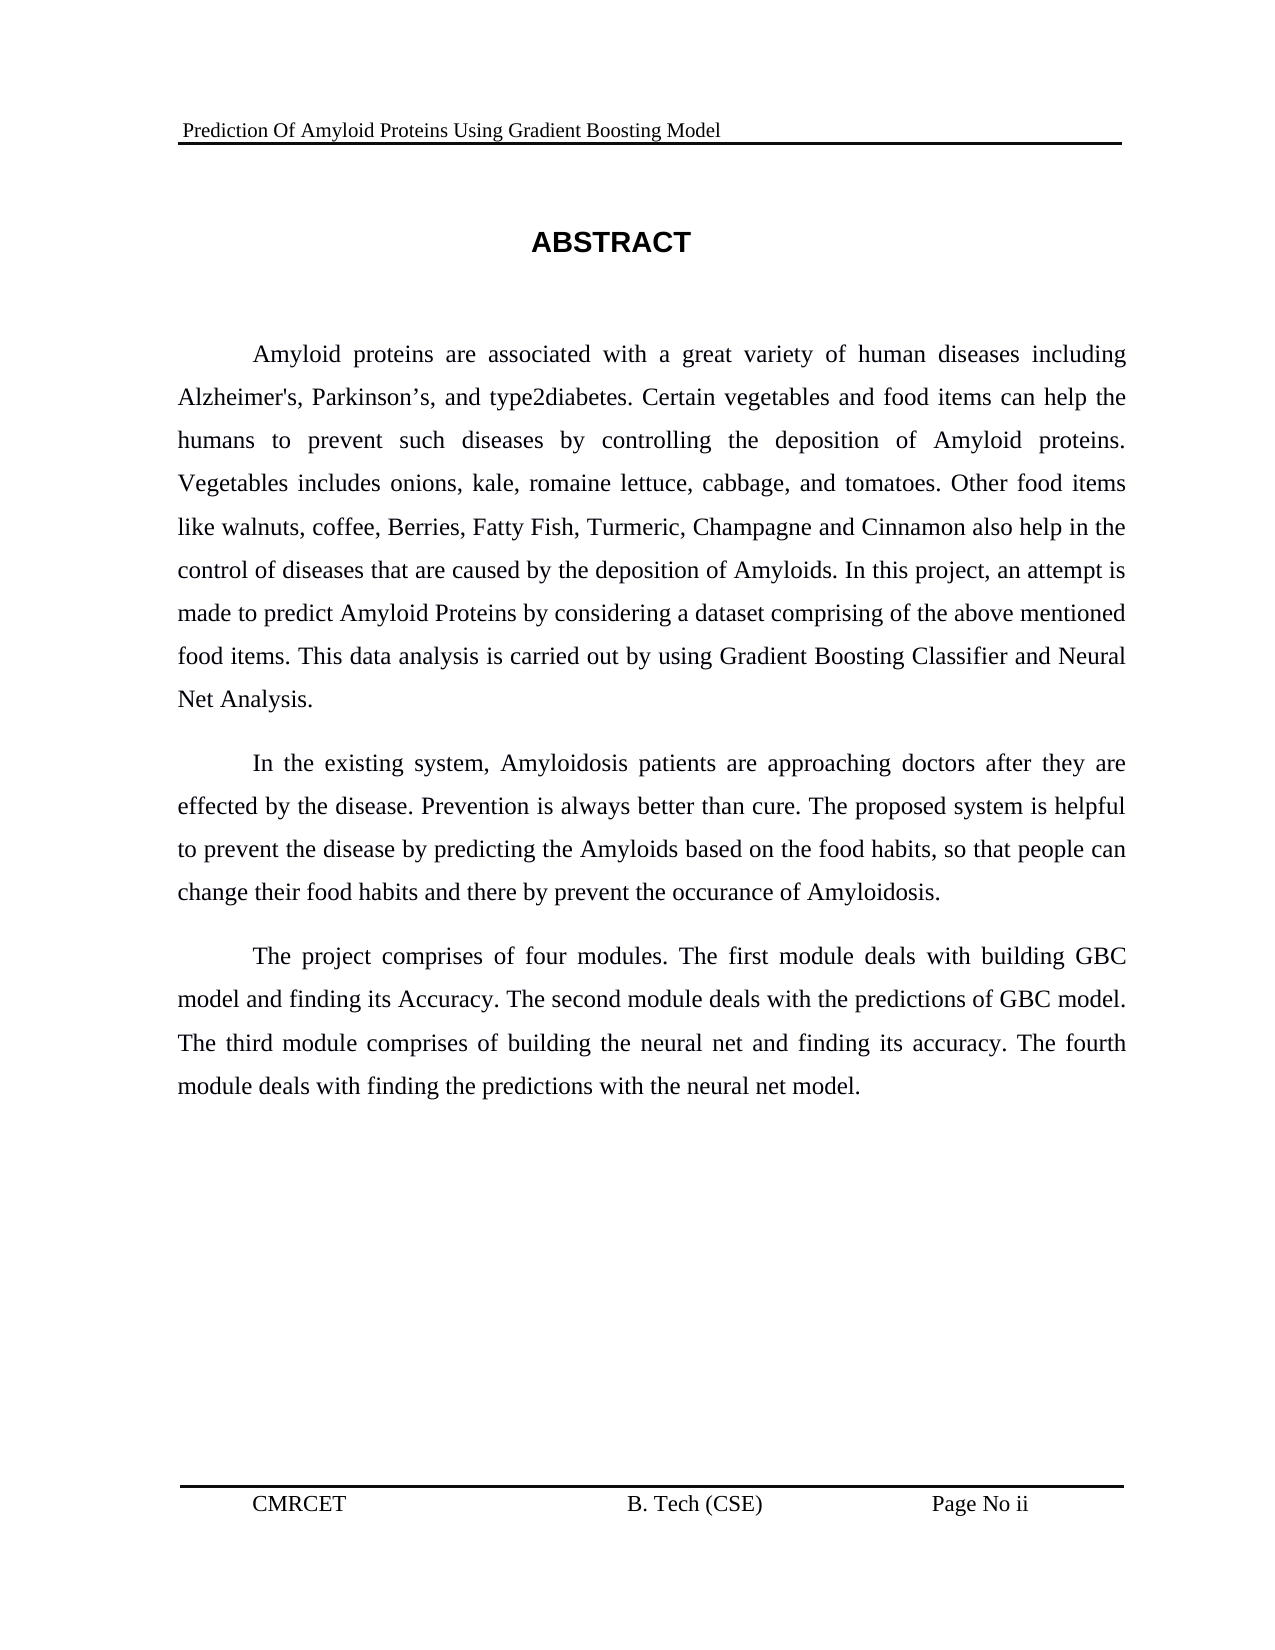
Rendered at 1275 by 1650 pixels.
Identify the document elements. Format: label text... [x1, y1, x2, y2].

subtitle ABSTRACT [252, 160, 970, 275]
text The project comprises of four modules. The first module deals with building GBC model and finding its Accuracy. The second module deals with the predictions of GBC model. The third module comprises of building the neural net and finding its accuracy. The fourth module deals with finding the predictions with the neural net model. [177, 941, 1127, 1099]
text In the existing system, Amyloidosis patients are approaching doctors after they are effected by the disease. Prevention is always better than cure. The proposed system is helpful to prevent the disease by predicting the Amyloids based on the food habits, so that people can change their food habits and there by prevent the occurance of Amyloidosis. [177, 748, 1127, 906]
text CMRCET B. Tech (CSE) Page No ii [177, 1490, 1127, 1516]
text Amyloid proteins are associated with a great variety of human diseases including Alzheimer's, Parkinson’s, and type2diabetes. Certain vegetables and food items can help the humans to prevent such diseases by controlling the deposition of Amyloid proteins. Vegetables includes onions, kale, romaine lettuce, cabbage, and tomatoes. Other food items like walnuts, coffee, Berries, Fatty Fish, Turmeric, Champagne and Cinnamon also help in the control of diseases that are caused by the deposition of Amyloids. In this project, an attempt is made to predict Amyloid Proteins by considering a dataset comprising of the above mentioned food items. This data analysis is carried out by using Gradient Boosting Classifier and Neural Net Analysis. [177, 339, 1127, 713]
text Prediction Of Amyloid Proteins Using Gradient Boosting Model [177, 118, 1127, 142]
